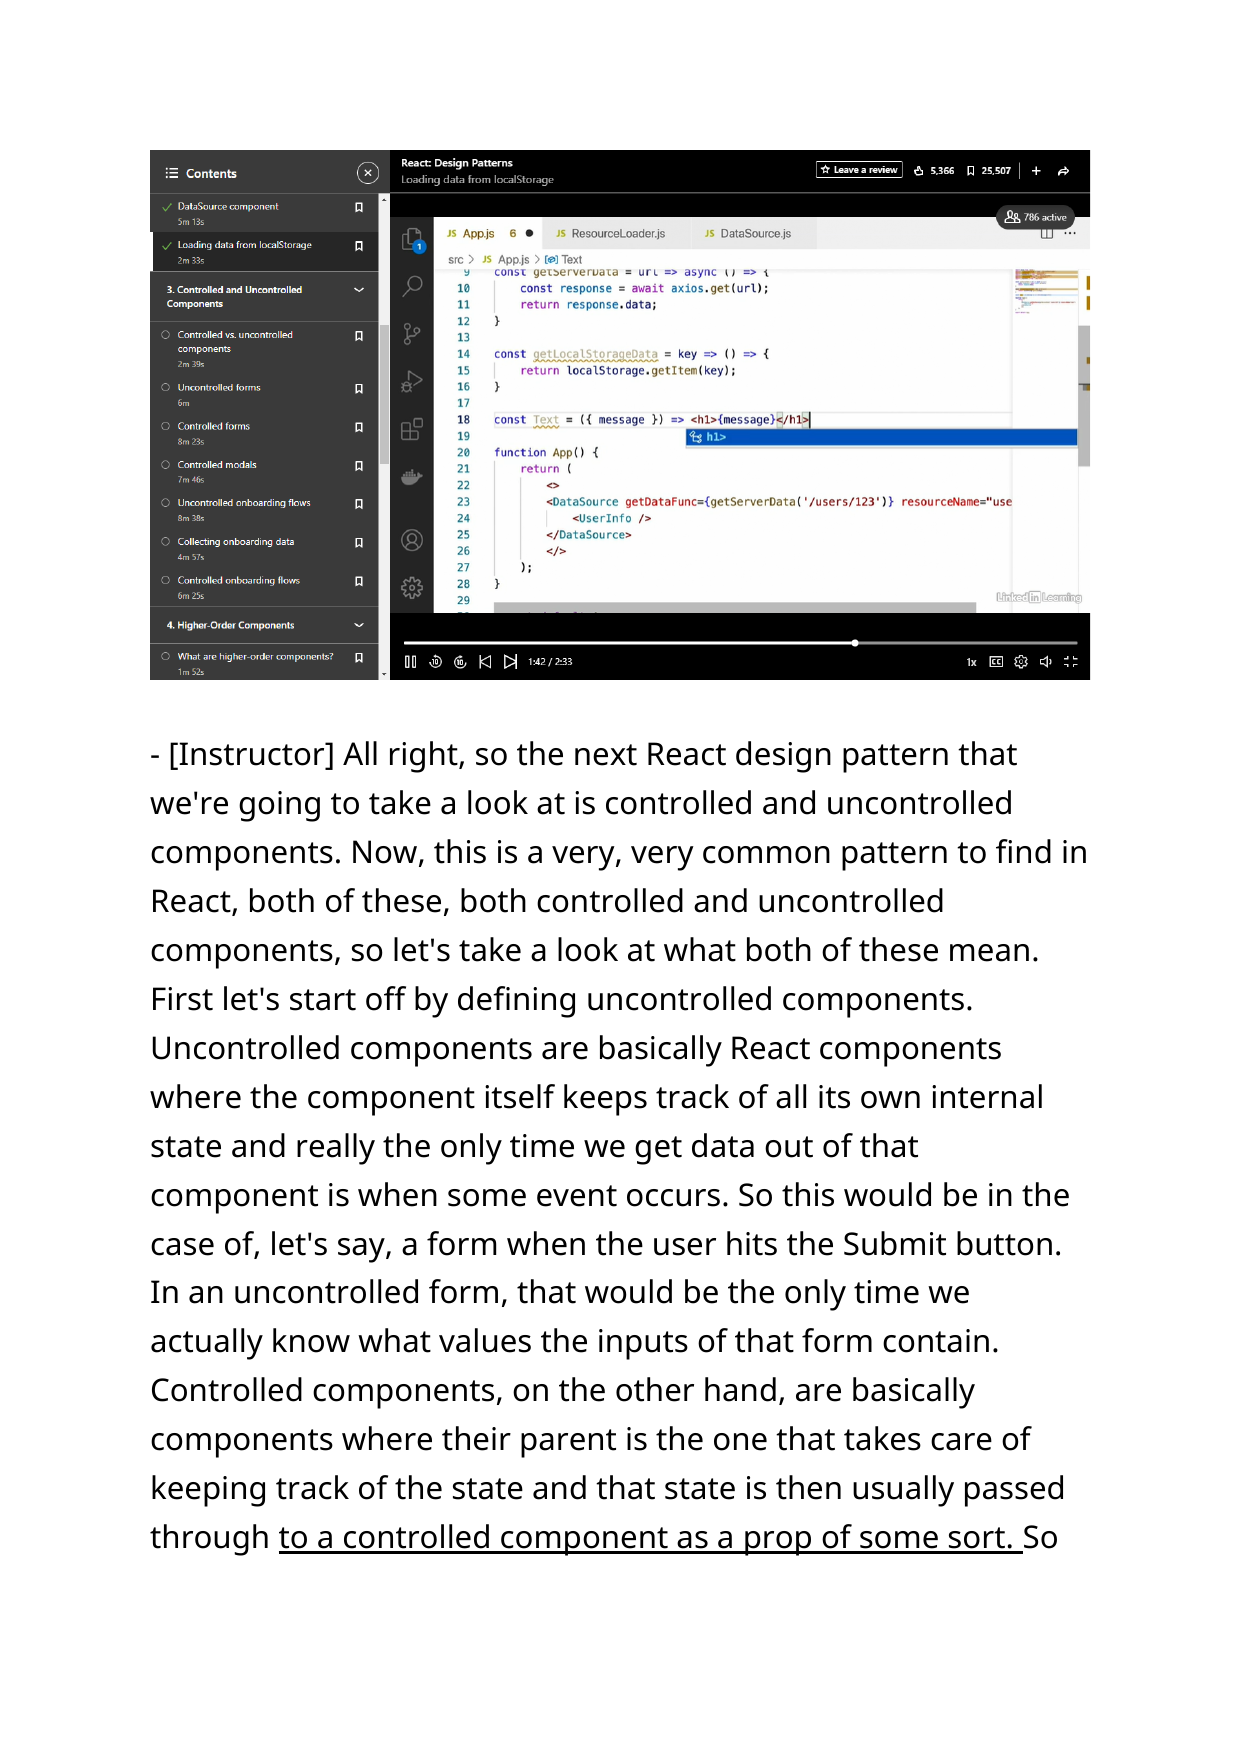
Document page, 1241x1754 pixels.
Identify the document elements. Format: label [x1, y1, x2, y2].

text [150, 732, 1090, 1558]
picture [150, 150, 1091, 680]
